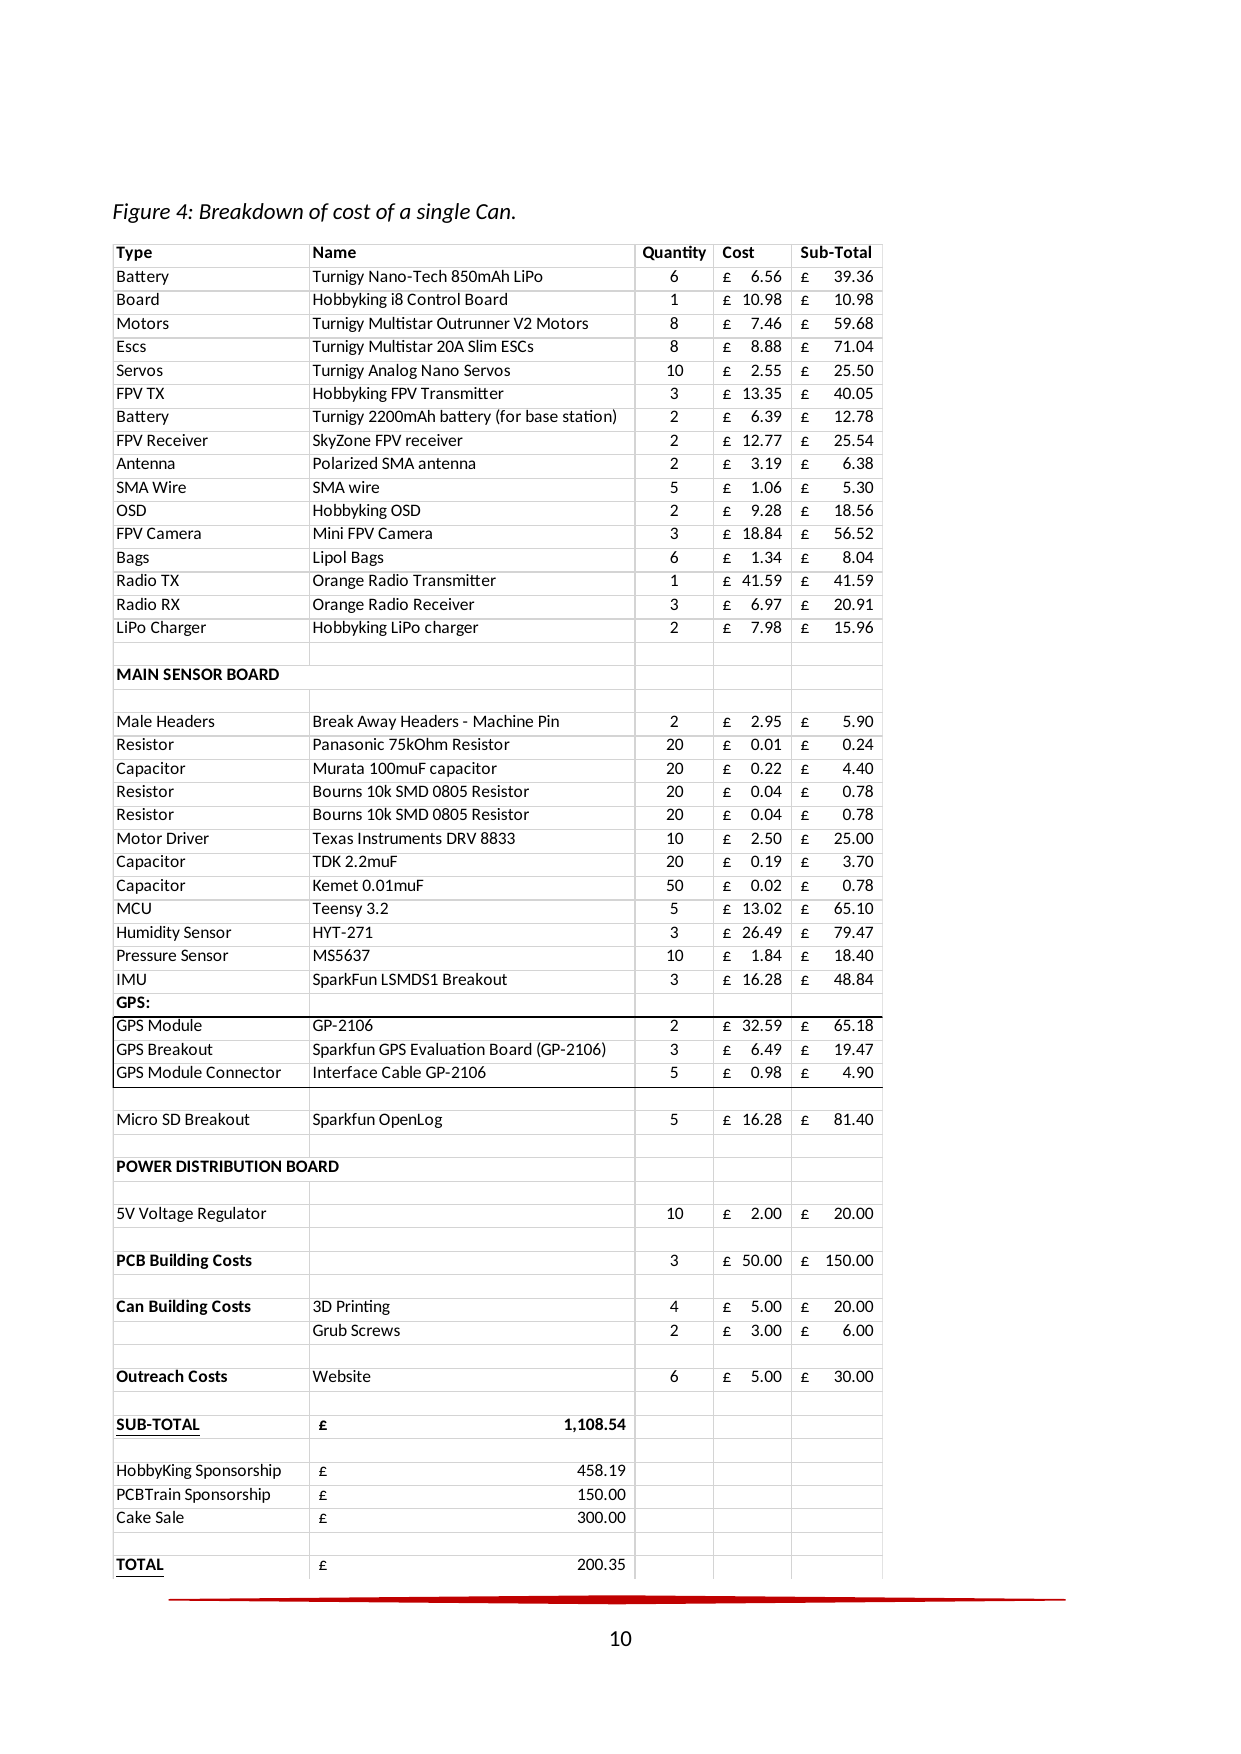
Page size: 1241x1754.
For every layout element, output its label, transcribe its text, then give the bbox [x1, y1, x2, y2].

text Figure 4: Breakdown of cost of a single Can. [112, 197, 1128, 225]
